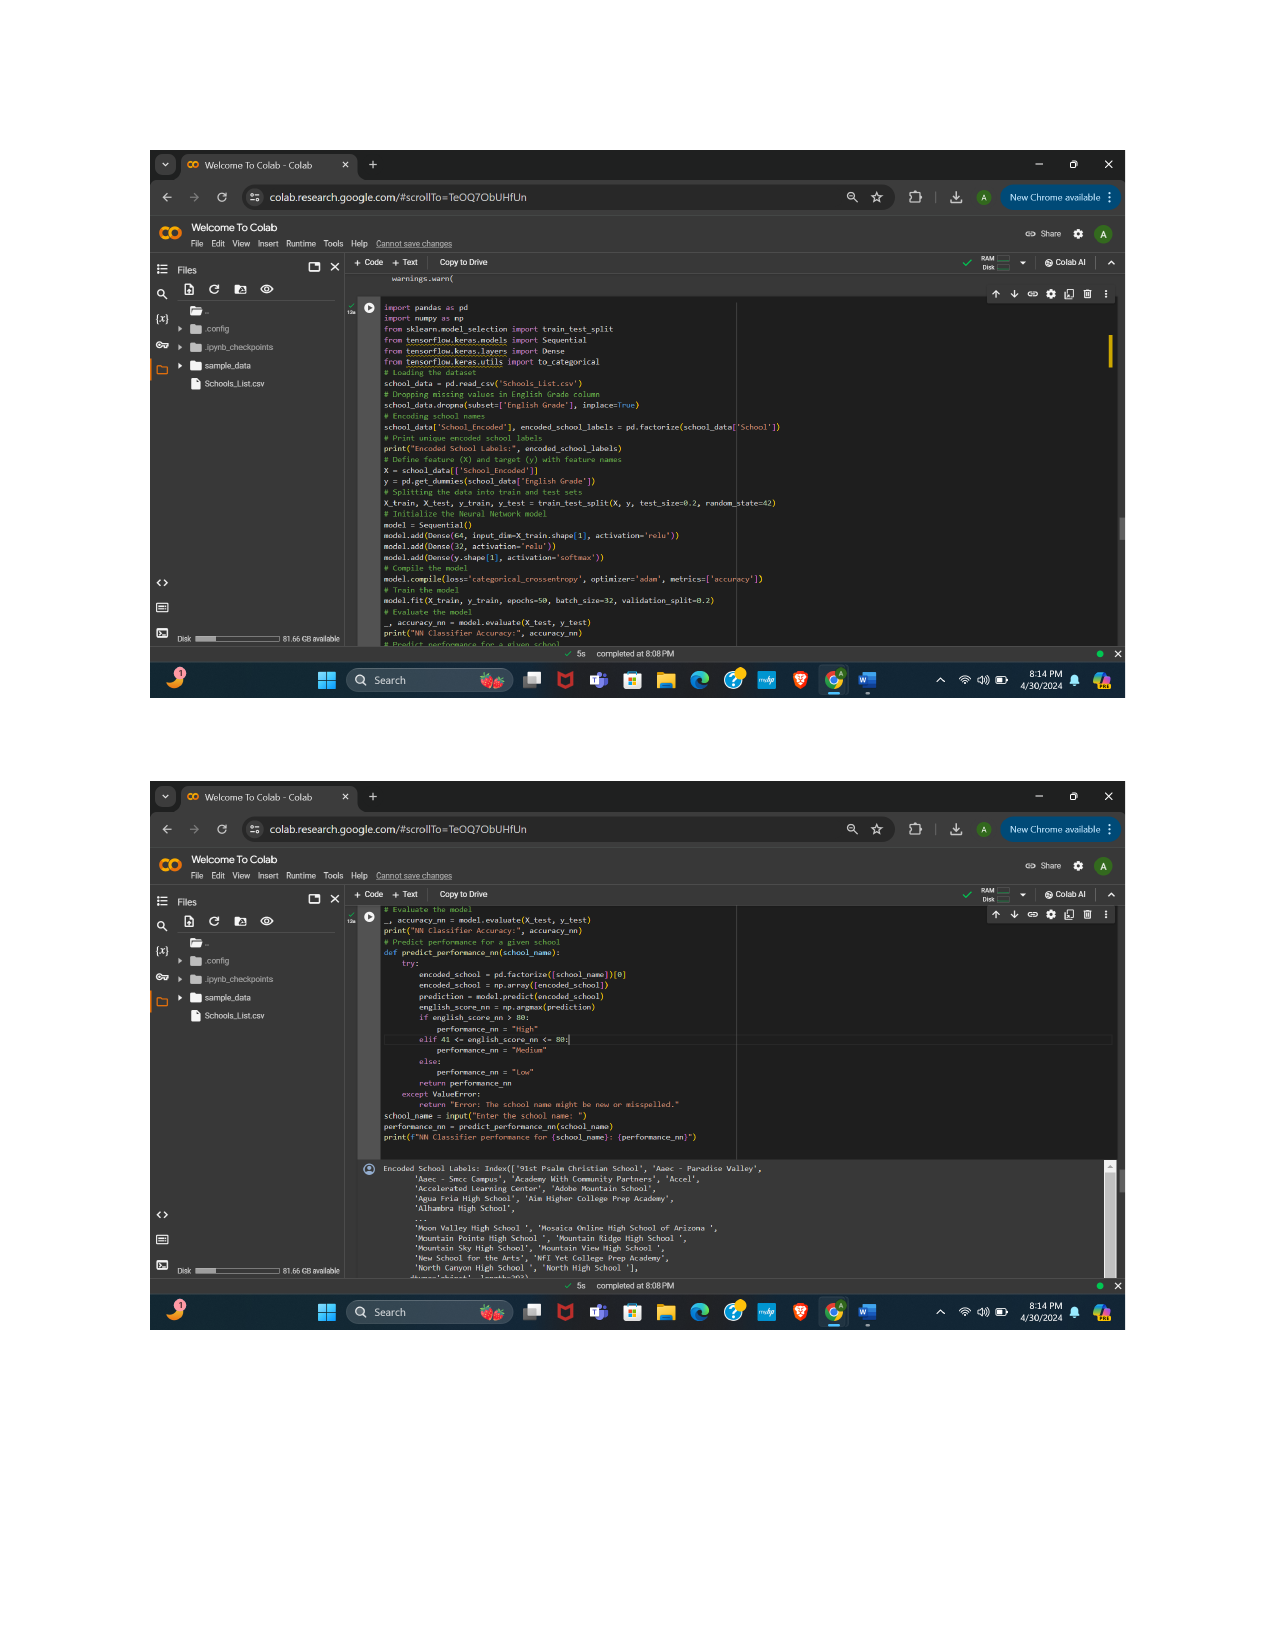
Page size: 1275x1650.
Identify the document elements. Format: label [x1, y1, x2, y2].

picture [150, 781, 1125, 1330]
picture [150, 150, 1125, 698]
